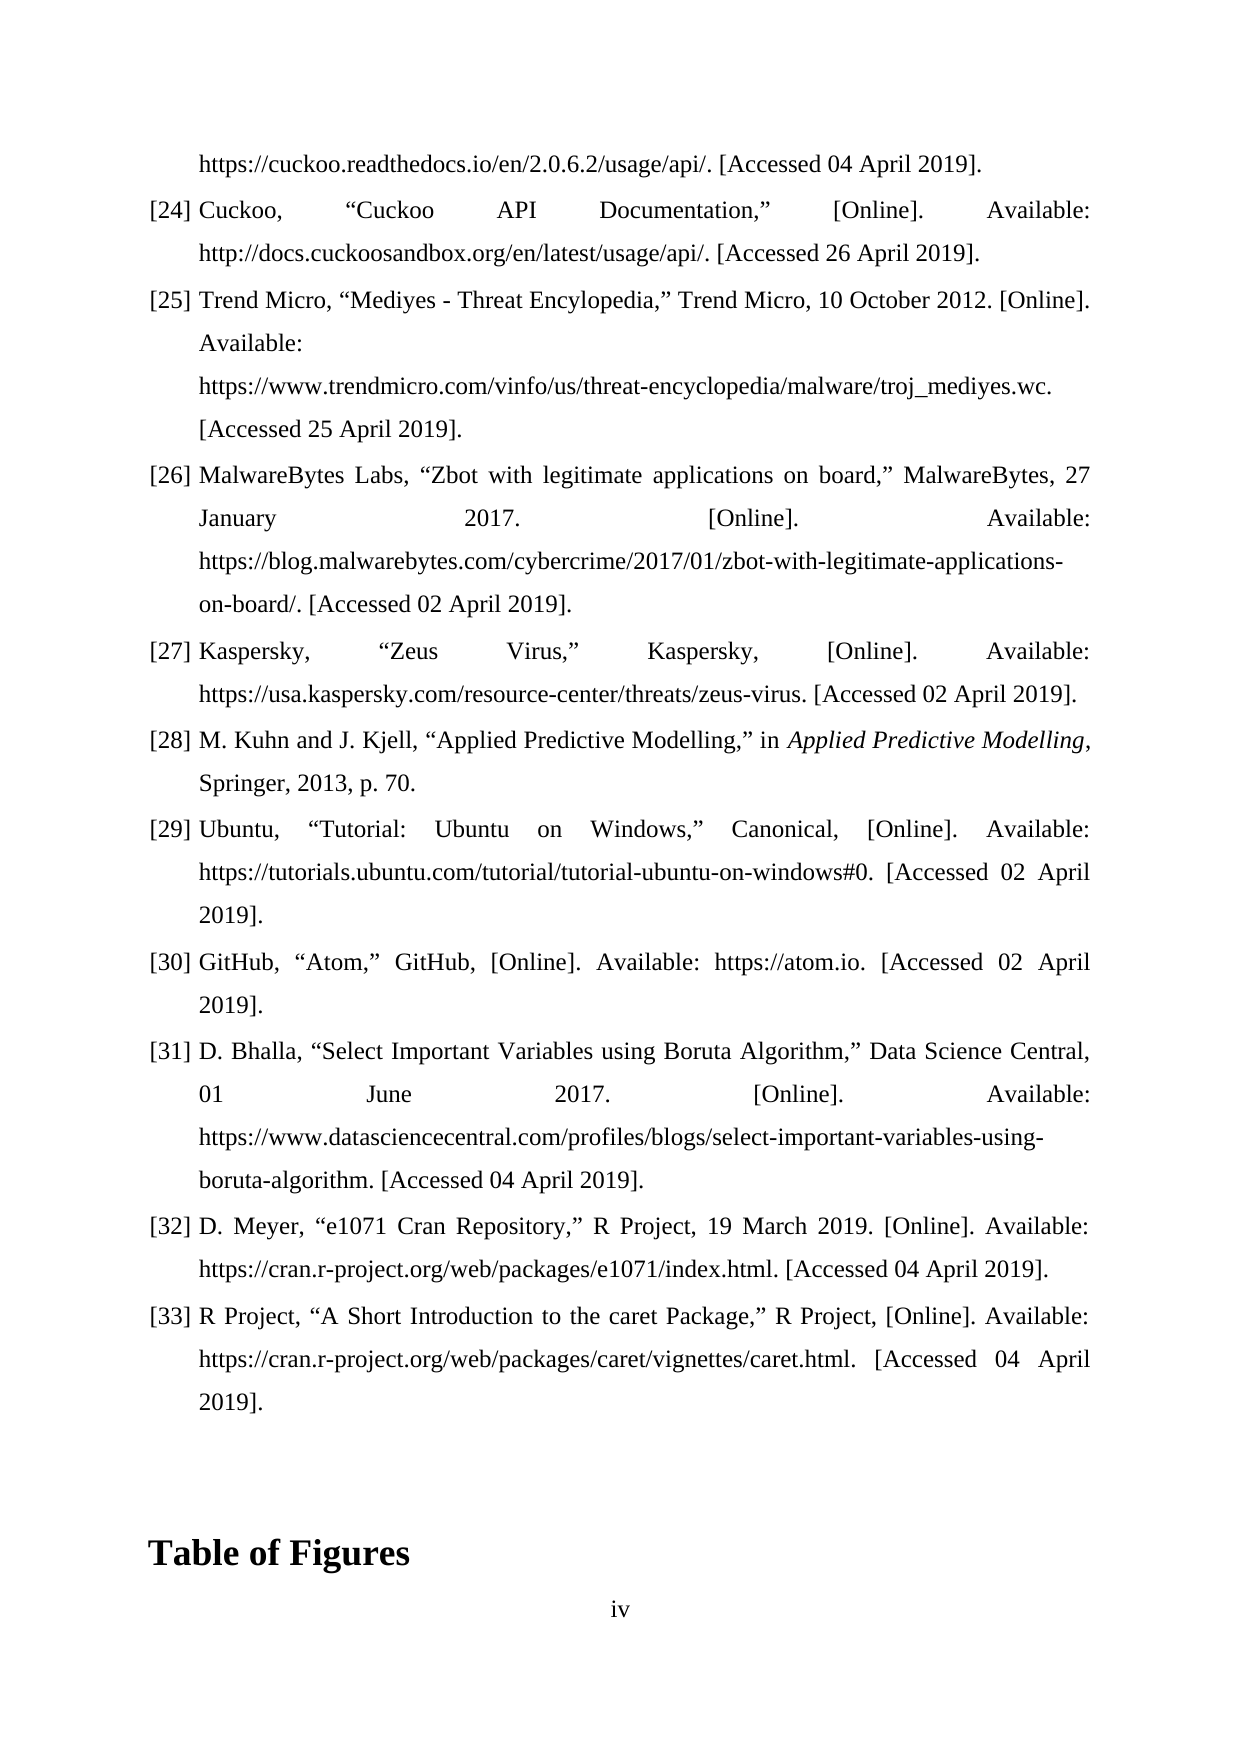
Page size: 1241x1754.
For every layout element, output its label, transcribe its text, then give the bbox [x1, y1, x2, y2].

subtitle Table of Figures [148, 1530, 1092, 1573]
